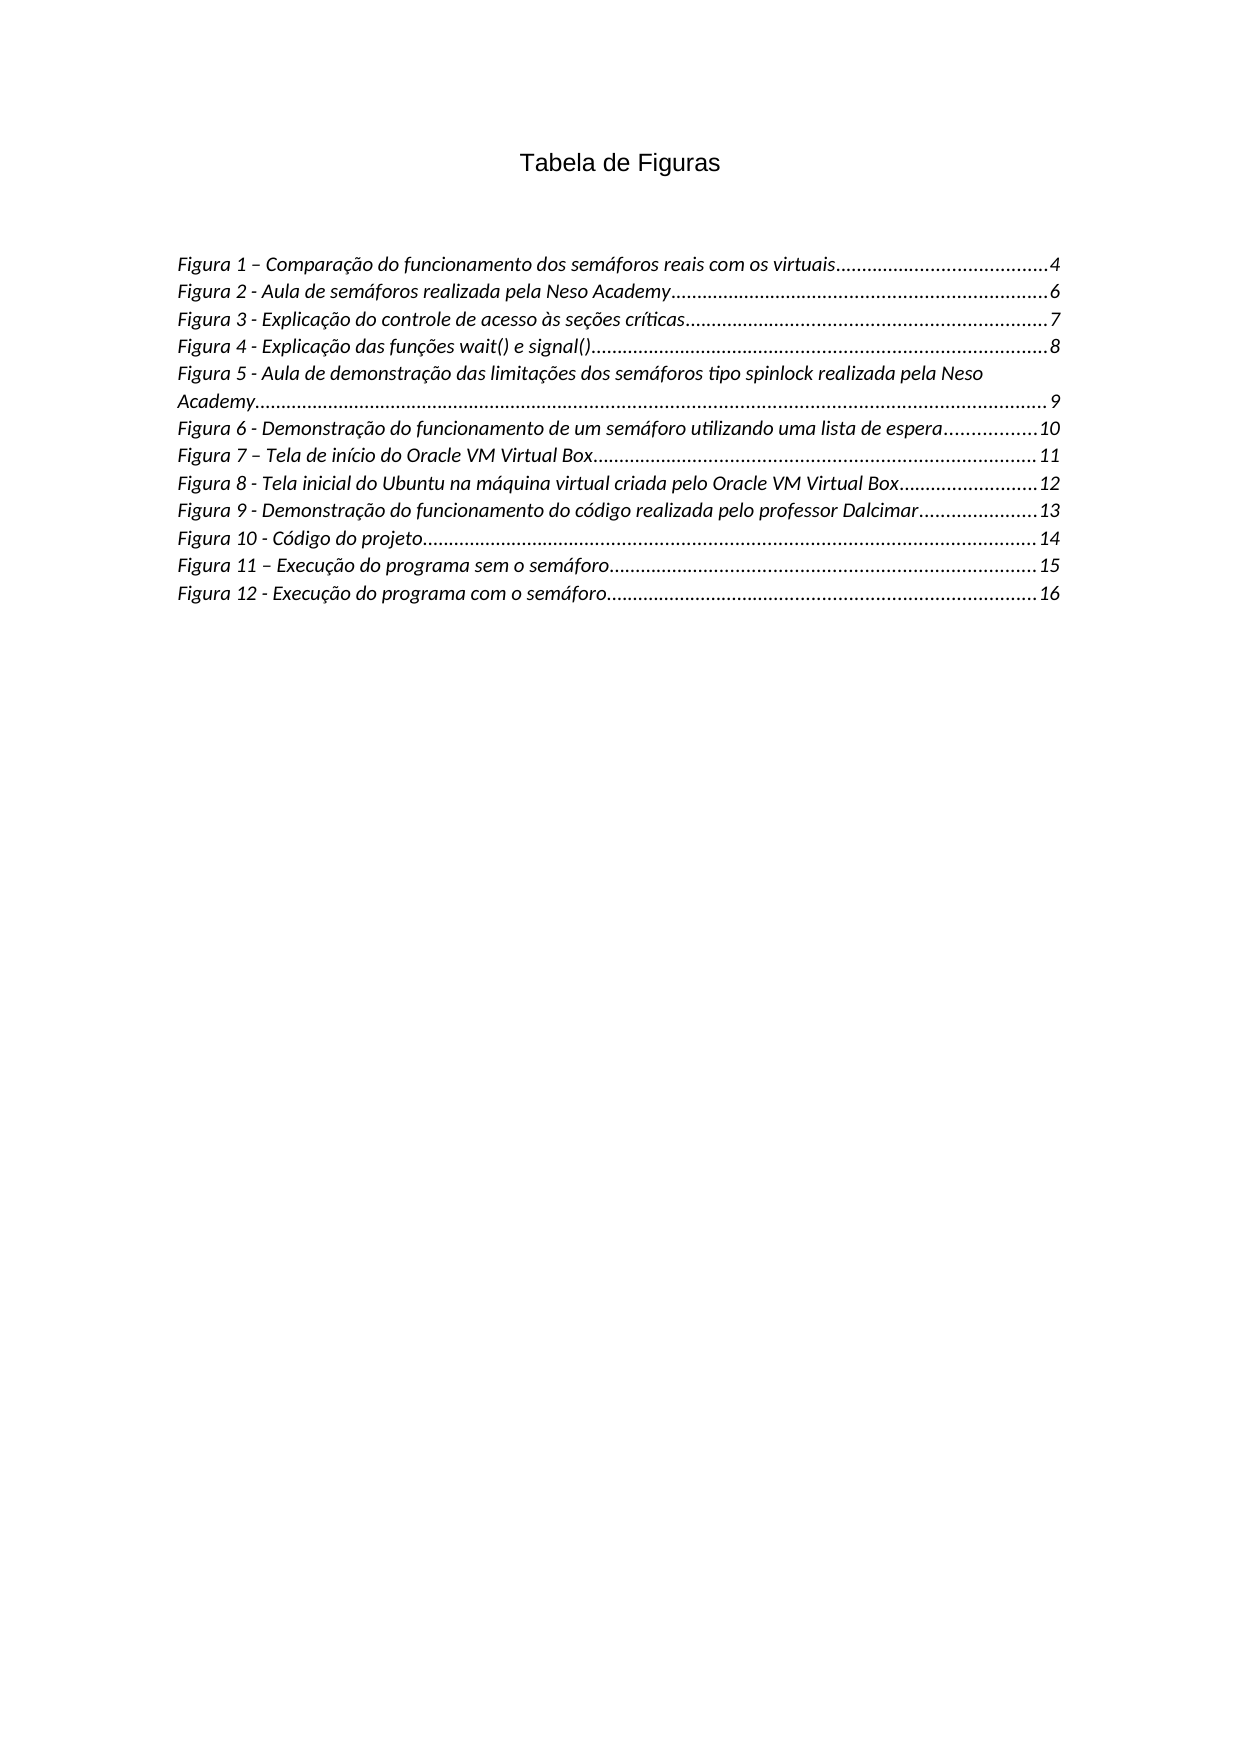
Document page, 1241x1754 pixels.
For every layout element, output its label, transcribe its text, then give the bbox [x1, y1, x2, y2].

text Figura 6 - Demonstração do funcionamento de um semáforo utilizando uma lista de espera 10 [177, 415, 1063, 441]
text Figura 7 – Tela de início do Oracle VM Virtual Box 11 [177, 443, 1063, 468]
text Figura 11 – Execução do programa sem o semáforo 15 [177, 552, 1063, 578]
text Figura 8 - Tela inicial do Ubuntu na máquina virtual criada pelo Oracle VM Virtual Box 12 [177, 470, 1063, 496]
text Tabela de Figuras [177, 148, 1063, 176]
text Figura 2 - Aula de semáforos realizada pela Neso Academy 6 [177, 278, 1063, 304]
text Figura 10 - Código do projeto 14 [177, 525, 1063, 550]
text Figura 12 - Execução do programa com o semáforo 16 [177, 580, 1063, 605]
text Figura 9 - Demonstração do funcionamento do código realizada pelo professor Dalcimar 13 [177, 497, 1063, 523]
text Figura 3 - Explicação do controle de acesso às seções críticas 7 [177, 306, 1063, 331]
text Figura 4 - Explicação das funções wait() e signal() 8 [177, 333, 1063, 358]
text Figura 1 – Comparação do funcionamento dos semáforos reais com os virtuais 4 [177, 251, 1063, 276]
text Figura 5 - Aula de demonstração das limitações dos semáforos tipo spinlock realizada pela Neso Academy 9 [177, 361, 1063, 413]
